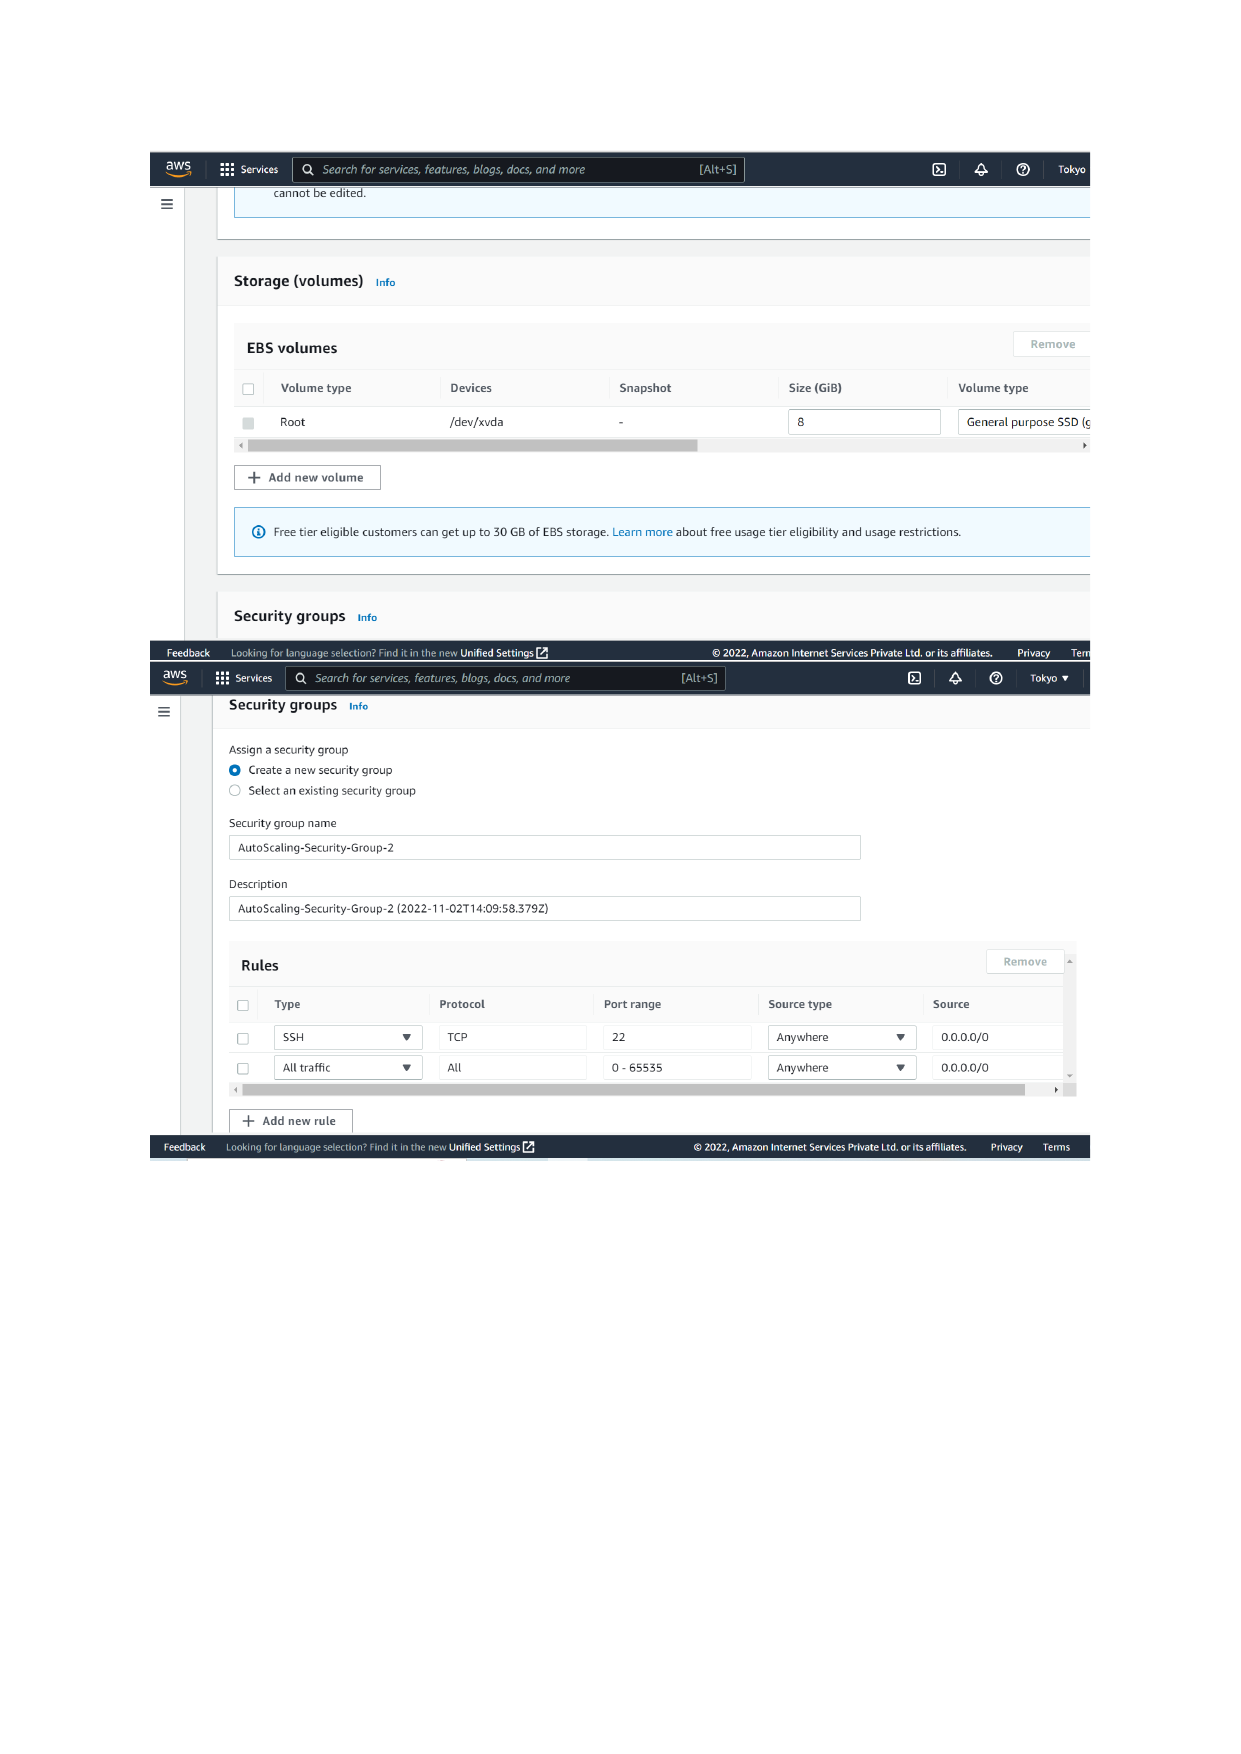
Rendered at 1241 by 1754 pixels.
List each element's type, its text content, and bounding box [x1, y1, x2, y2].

picture [150, 150, 1091, 660]
picture [150, 661, 1091, 1161]
